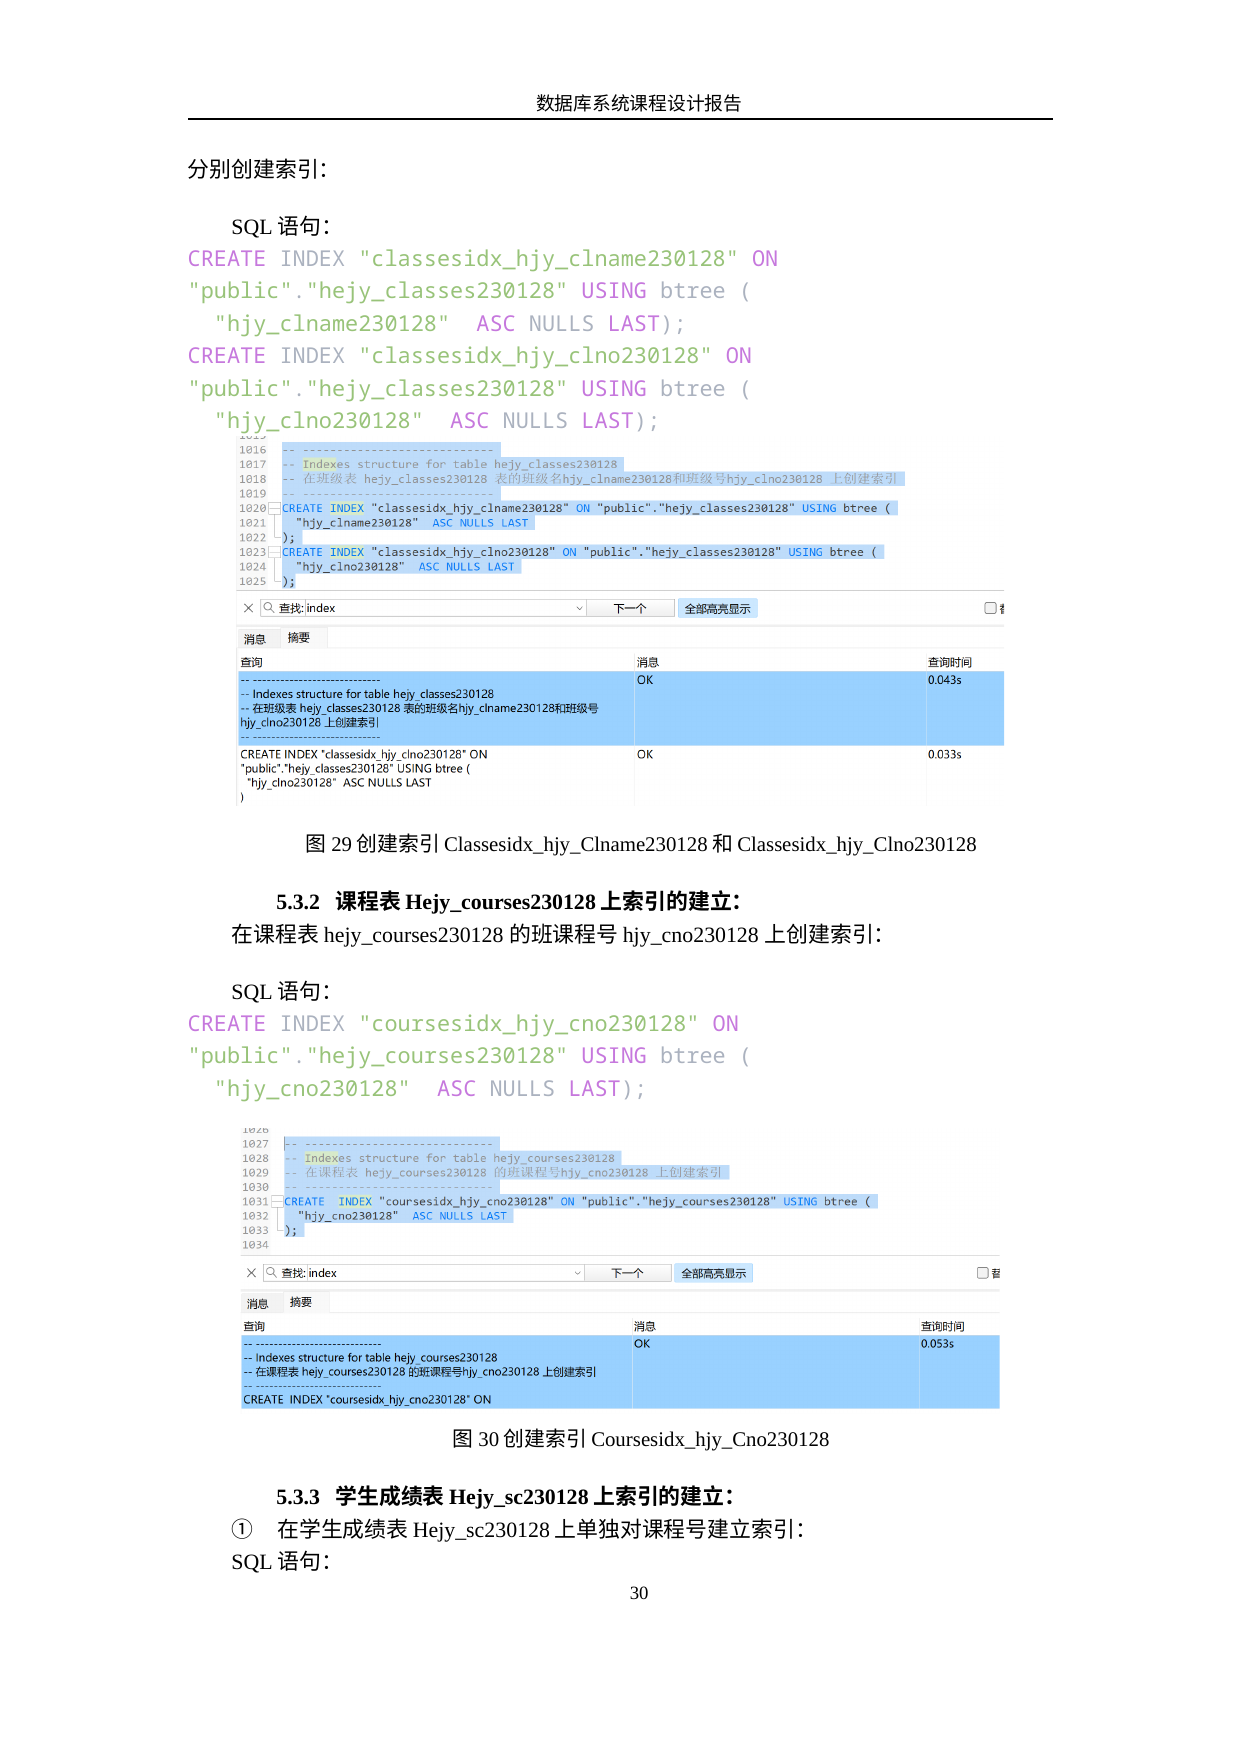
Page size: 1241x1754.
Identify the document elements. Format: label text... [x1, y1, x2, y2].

list 在学生成绩表Hejy_sc230128上单独对课程号建立索引： [231, 1511, 1053, 1544]
picture [236, 436, 1005, 806]
text SQL语句： [187, 1544, 1053, 1576]
text CREATE INDEX "classesidx_hjy_clname230128" ON "public"."hejy_classes230128" USING btree ( [187, 241, 1053, 306]
text "hjy_clname230128" ASC NULLS LAST); [187, 306, 1053, 339]
text SQL语句： [187, 209, 1053, 241]
text 在课程表 hejy_courses230128 的班课程号hjy_cno230128 上创建索引： [187, 916, 1053, 949]
picture [240, 1128, 1000, 1414]
text "hjy_cno230128" ASC NULLS LAST); [187, 1071, 1053, 1104]
text CREATE INDEX "classesidx_hjy_clno230128" ON "public"."hejy_classes230128" USING btree ( [187, 339, 1053, 404]
list 课程表Hejy_courses230128上索引的建立： [276, 884, 1053, 916]
text CREATE INDEX "coursesidx_hjy_cno230128" ON "public"."hejy_courses230128" USING btree ( [187, 1006, 1053, 1071]
text SQL语句： [187, 974, 1053, 1006]
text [187, 151, 1053, 184]
text "hjy_clno230128" ASC NULLS LAST); [187, 404, 1053, 436]
list 学生成绩表Hejy_sc230128上索引的建立： [276, 1479, 1053, 1511]
text 图 29 创建索引Classesidx_hjy_Clname230128和Classesidx_hjy_Clno230128 [187, 826, 1053, 859]
text 图 30 创建索引Coursesidx_hjy_Cno230128 [187, 1421, 1053, 1454]
